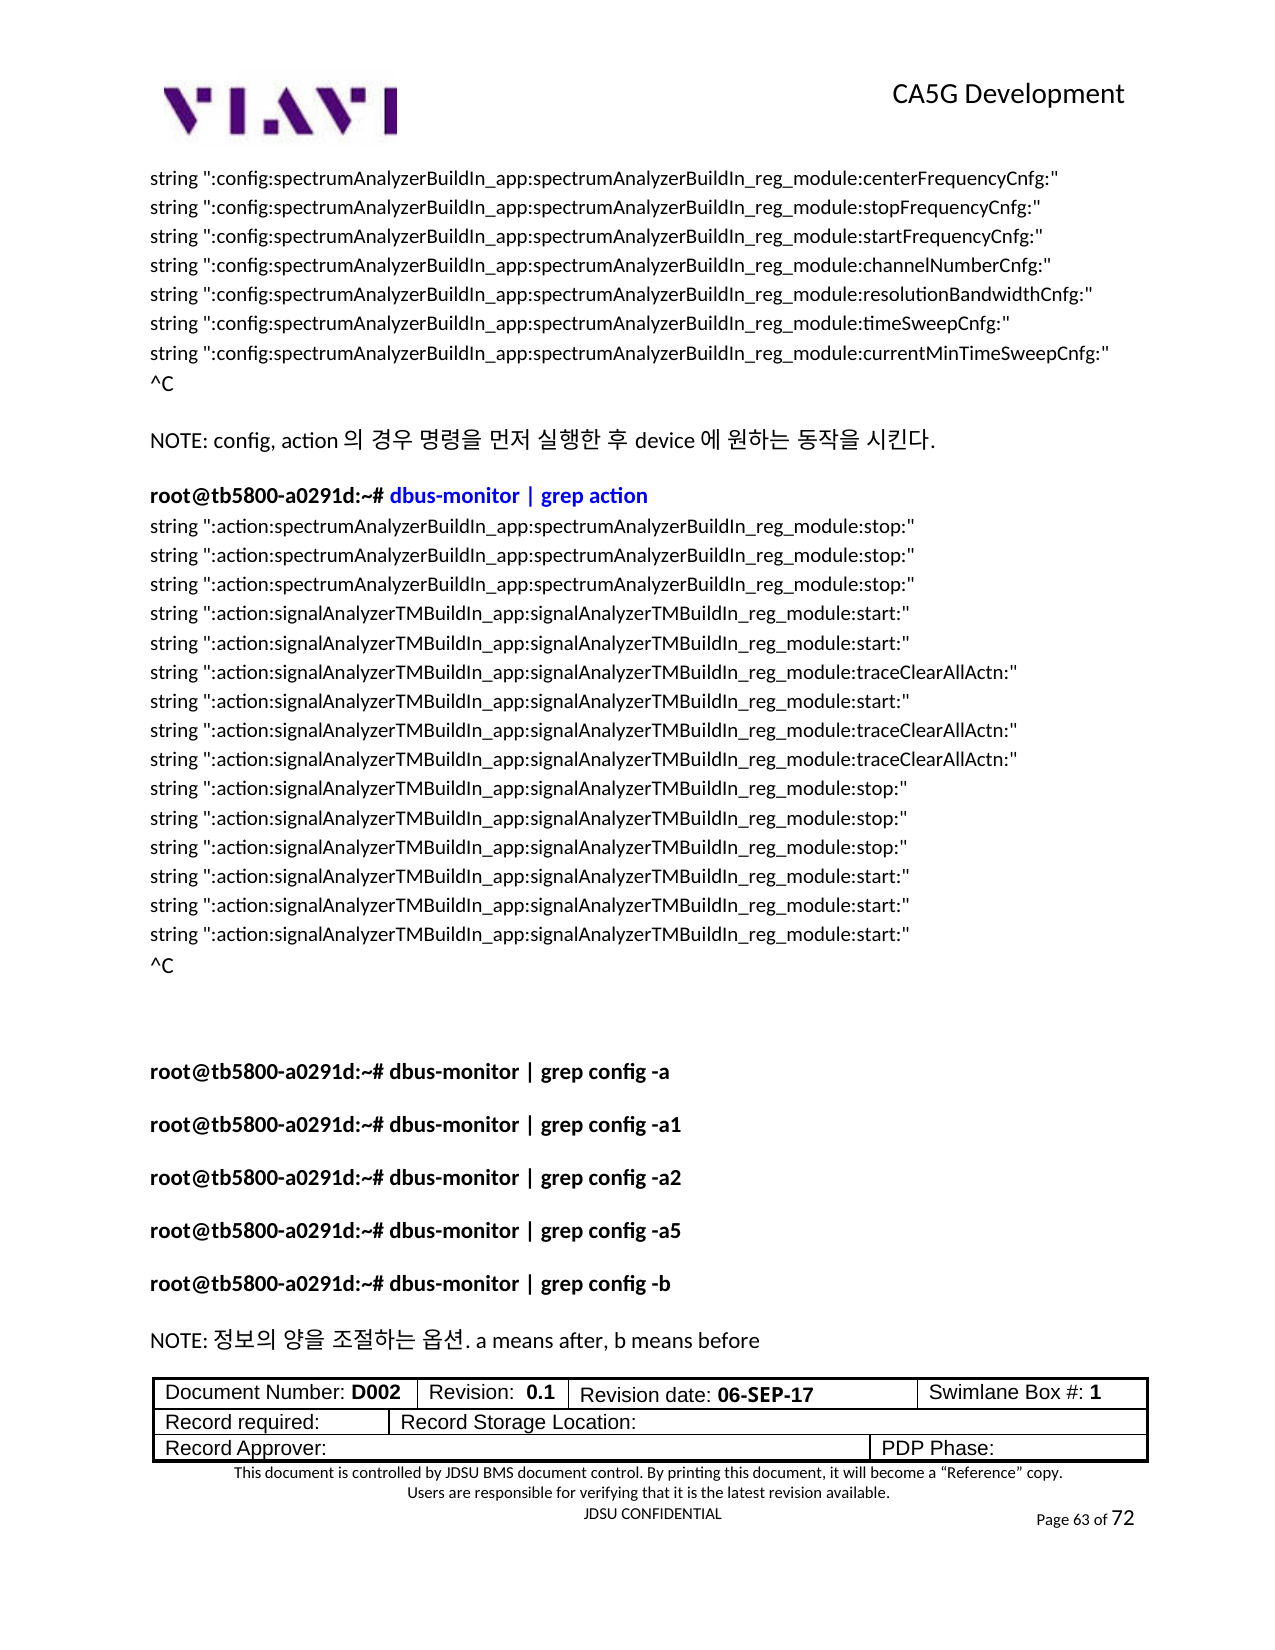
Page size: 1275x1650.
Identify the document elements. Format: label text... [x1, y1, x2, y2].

text root@tb5800-a0291d:~# dbus-monitor | grep config -a2 [150, 1163, 1125, 1191]
picture [162, 68, 397, 146]
text root@tb5800-a0291d:~# dbus-monitor | grep config -b [150, 1269, 1125, 1297]
text root@tb5800-a0291d:~# dbus-monitor | grep config -a5 [150, 1216, 1125, 1244]
text root@tb5800-a0291d:~# dbus-monitor | grep config -a1 [150, 1110, 1125, 1138]
text root@tb5800-a0291d:~# dbus-monitor | grep config -a [150, 1057, 1125, 1085]
text NOTE: 정보의 양을 조절하는 옵션. a means after, b means before [150, 1322, 1125, 1355]
text root@tb5800-a0291d:~# dbus-monitor | grep action string ":action:spectrumAnalyzerBuildIn_app:spectrumAnalyzerBuildIn_reg_module:stop:" string ":action:spectrumAnalyzerBuildIn_app:spectrumAnalyzerBuildIn_reg_module:stop:" string ":action:spectrumAnalyzerBuildIn_app:spectrumAnalyzerBuildIn_reg_module:stop:" string ":action:signalAnalyzerTMBuildIn_app:signalAnalyzerTMBuildIn_reg_module:start:" string ":action:signalAnalyzerTMBuildIn_app:signalAnalyzerTMBuildIn_reg_module:start:" string ":action:signalAnalyzerTMBuildIn_app:signalAnalyzerTMBuildIn_reg_module:traceClearAllActn:" string ":action:signalAnalyzerTMBuildIn_app:signalAnalyzerTMBuildIn_reg_module:start:" string ":action:signalAnalyzerTMBuildIn_app:signalAnalyzerTMBuildIn_reg_module:traceClearAllActn:" string ":action:signalAnalyzerTMBuildIn_app:signalAnalyzerTMBuildIn_reg_module:traceClearAllActn:" string ":action:signalAnalyzerTMBuildIn_app:signalAnalyzerTMBuildIn_reg_module:stop:" string ":action:signalAnalyzerTMBuildIn_app:signalAnalyzerTMBuildIn_reg_module:stop:" string ":action:signalAnalyzerTMBuildIn_app:signalAnalyzerTMBuildIn_reg_module:stop:" string ":action:signalAnalyzerTMBuildIn_app:signalAnalyzerTMBuildIn_reg_module:start:" string ":action:signalAnalyzerTMBuildIn_app:signalAnalyzerTMBuildIn_reg_module:start:" string ":action:signalAnalyzerTMBuildIn_app:signalAnalyzerTMBuildIn_reg_module:start:" ^C [150, 481, 1125, 979]
text NOTE: config, action의 경우 명령을 먼저 실행한 후 device에 원하는 동작을 시킨다. [150, 422, 1125, 456]
